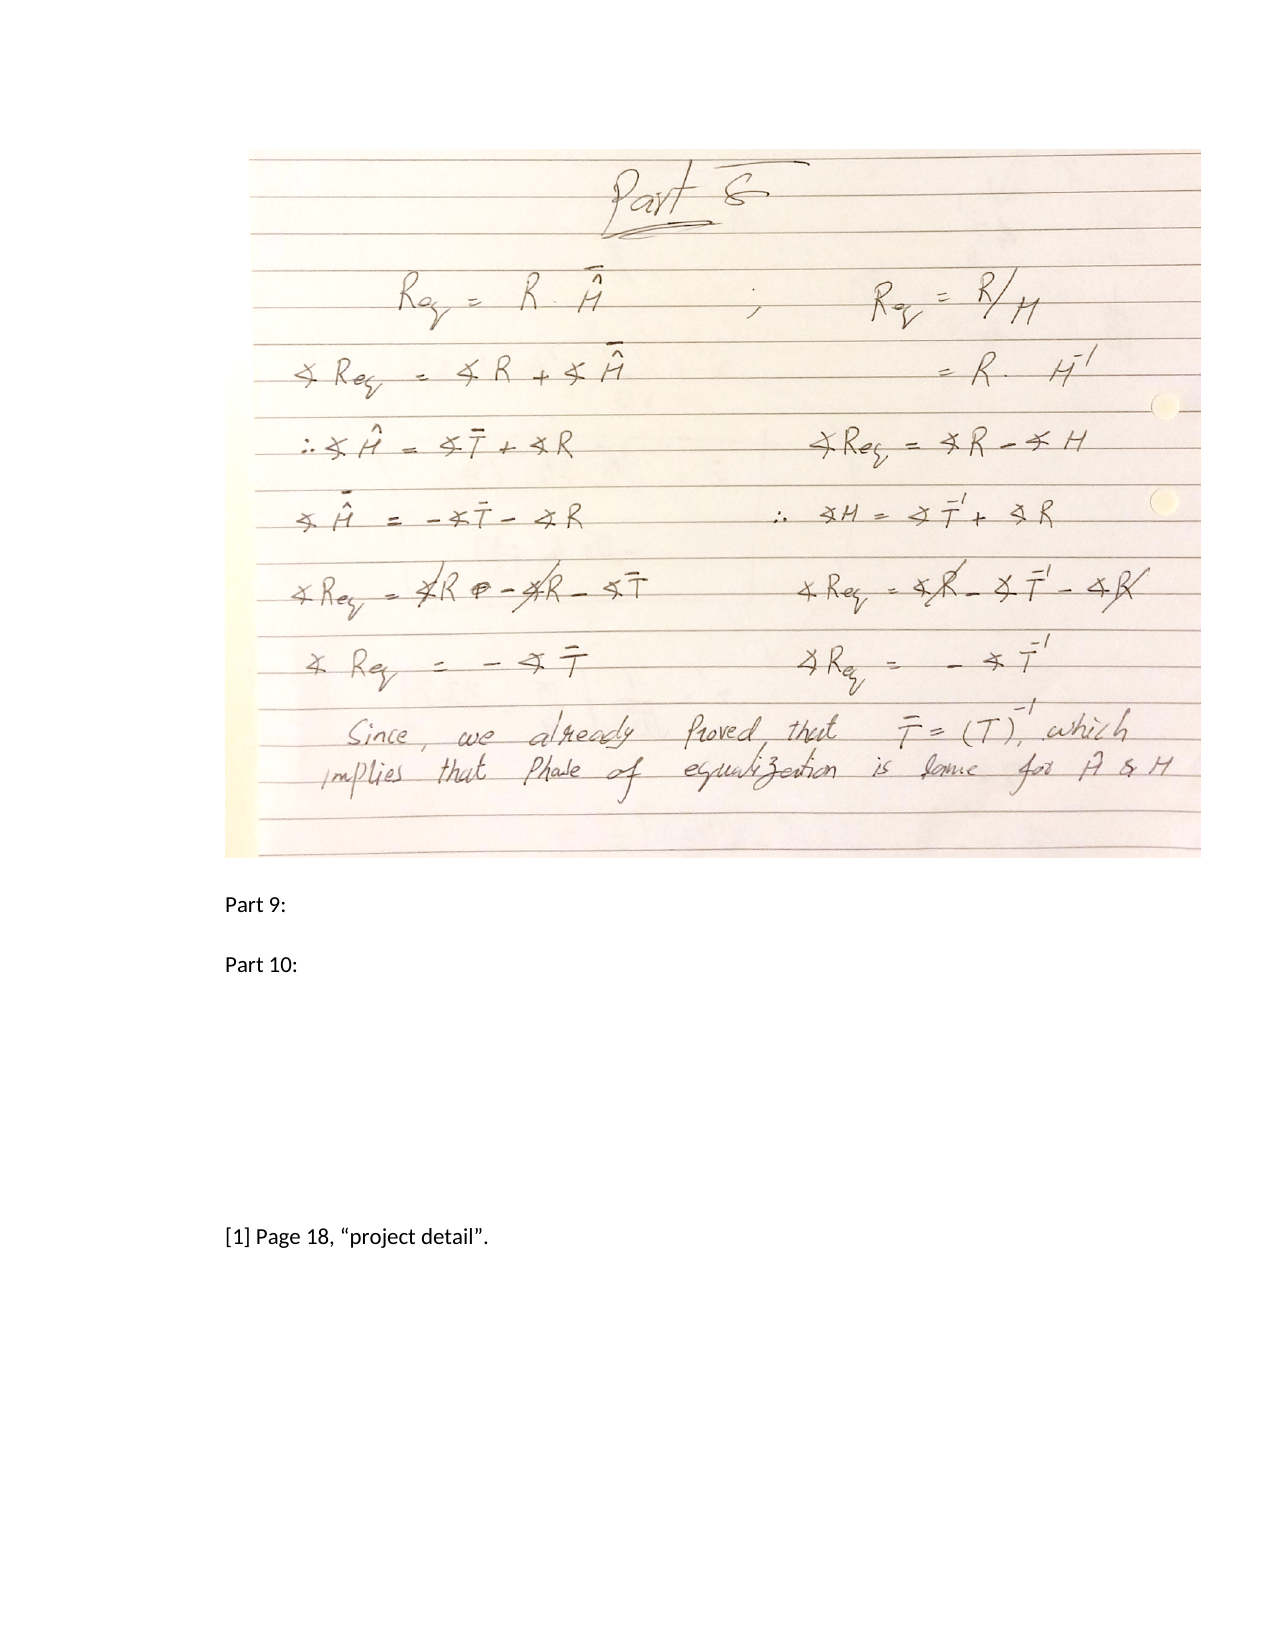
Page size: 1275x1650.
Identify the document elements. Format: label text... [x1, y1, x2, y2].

list [1] Page 18, “project detail”. [225, 1222, 1125, 1250]
list Part 9: [225, 890, 1125, 918]
picture [225, 149, 1201, 858]
list Part 10: [225, 950, 1125, 978]
